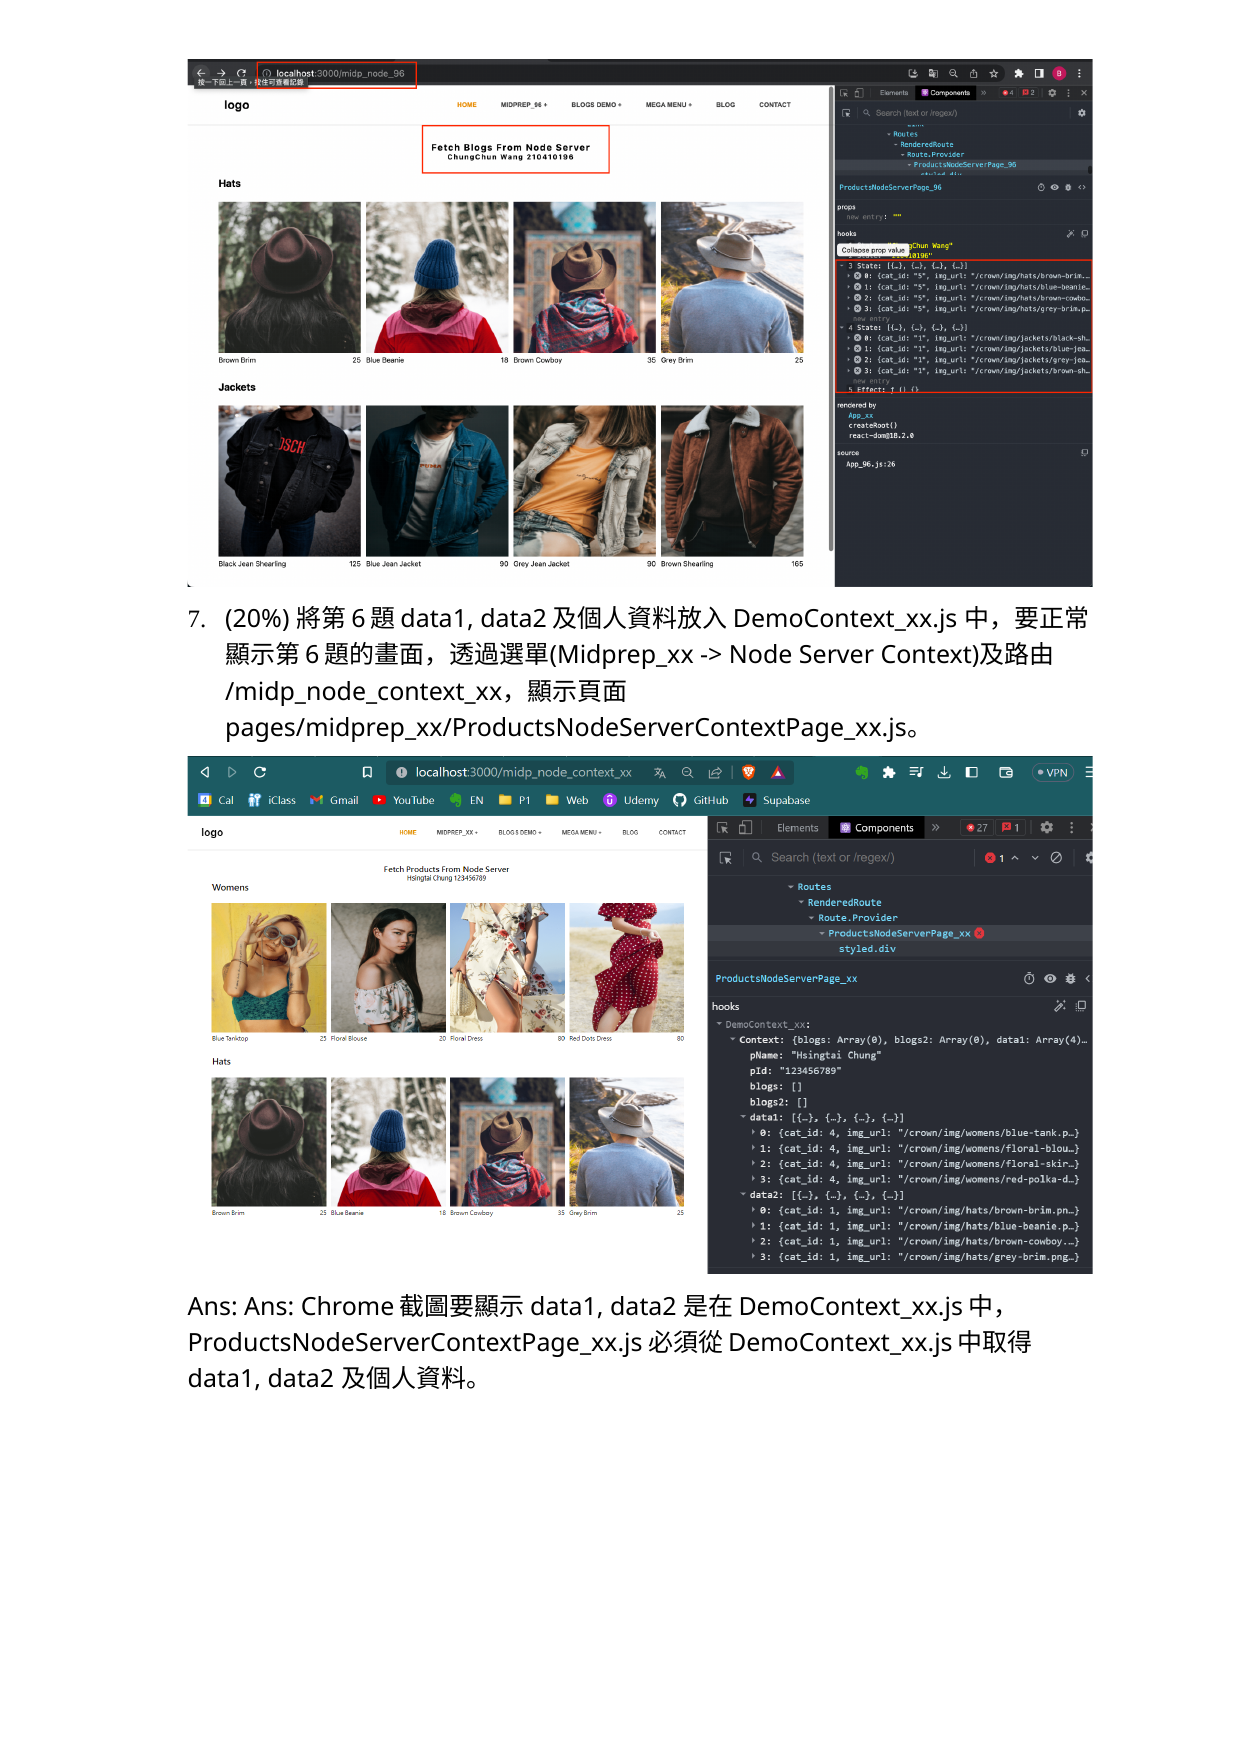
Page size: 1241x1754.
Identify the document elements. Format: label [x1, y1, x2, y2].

picture [187, 756, 1093, 1274]
picture [187, 59, 1093, 587]
